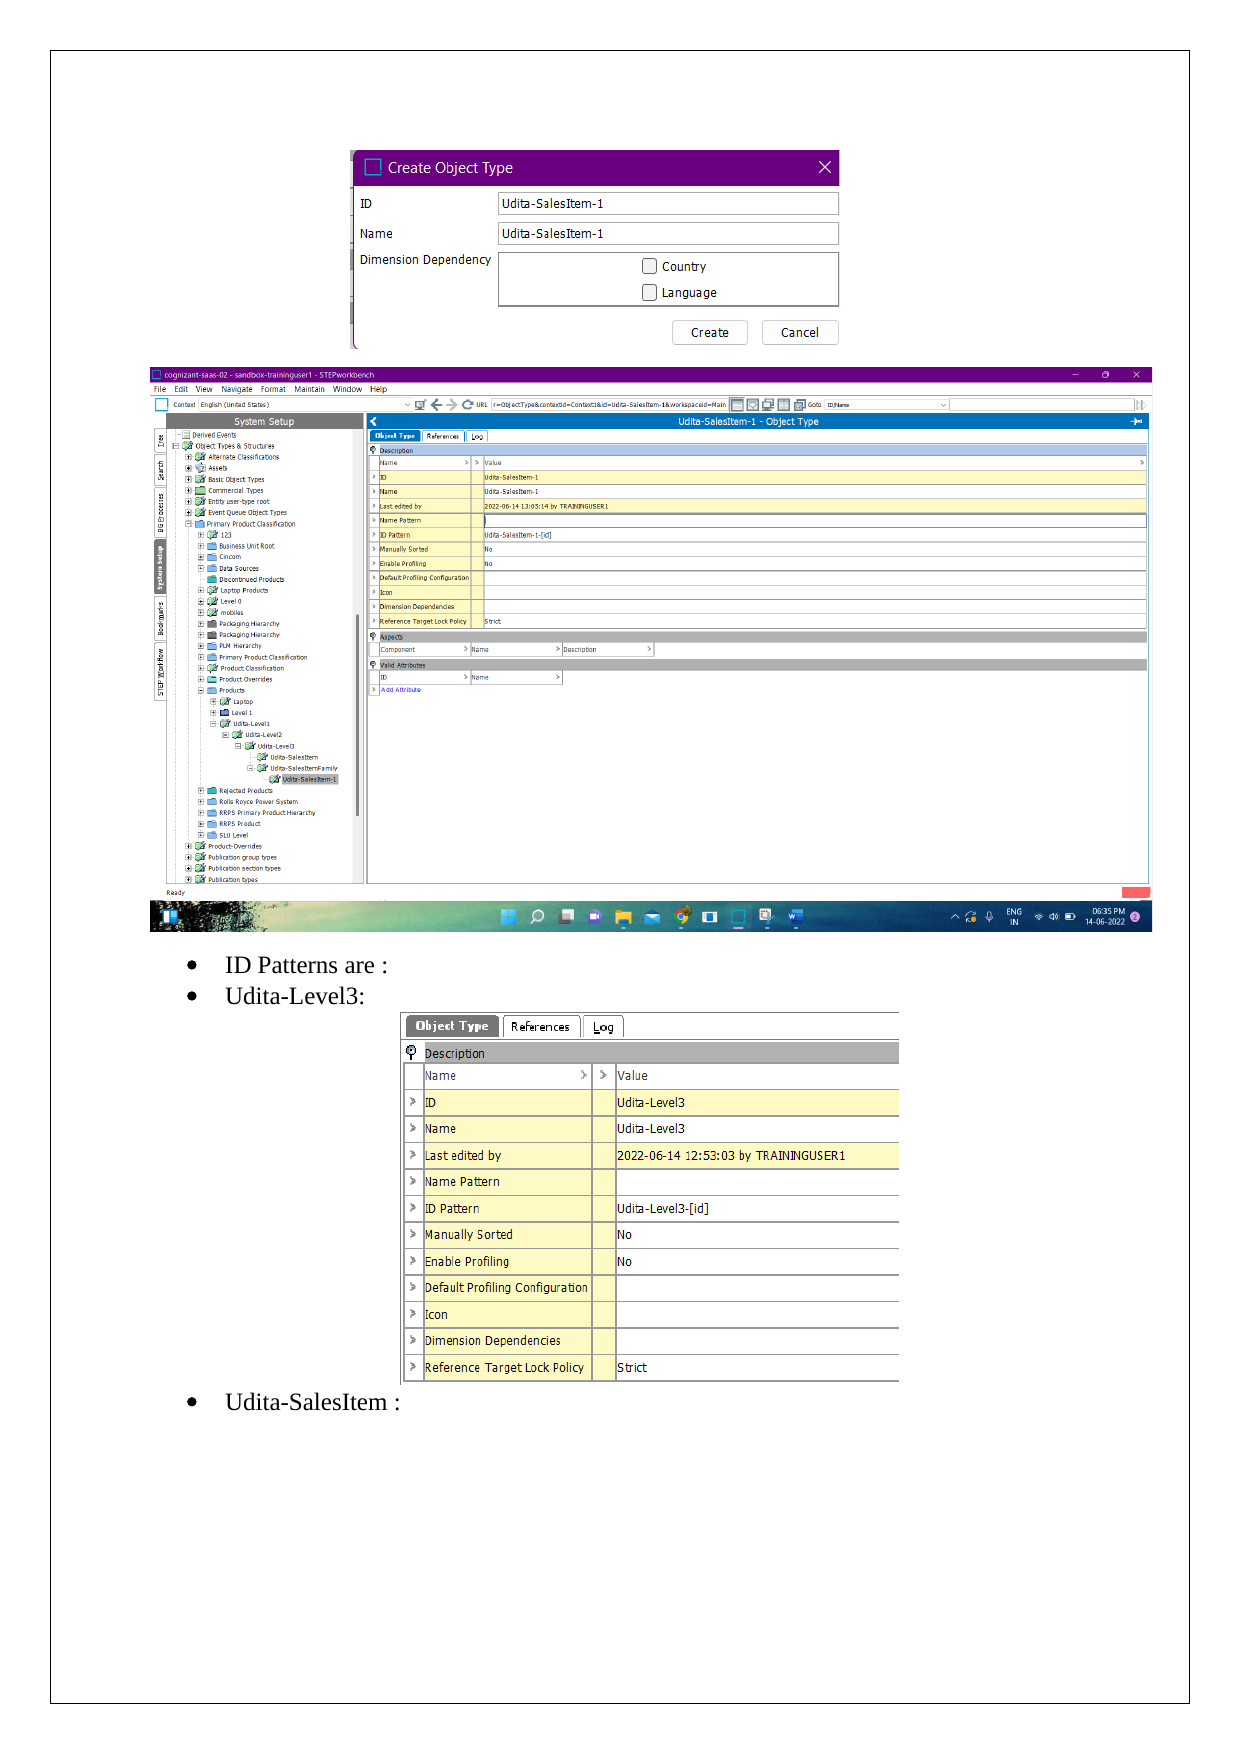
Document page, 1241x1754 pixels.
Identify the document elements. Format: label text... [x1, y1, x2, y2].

list Udita-Level3: [187, 981, 1090, 1010]
picture [350, 150, 840, 349]
picture [150, 367, 1153, 932]
list ID Patterns are : [187, 950, 1090, 979]
list Udita-SalesItem : [187, 1387, 1090, 1416]
picture [400, 1012, 899, 1385]
